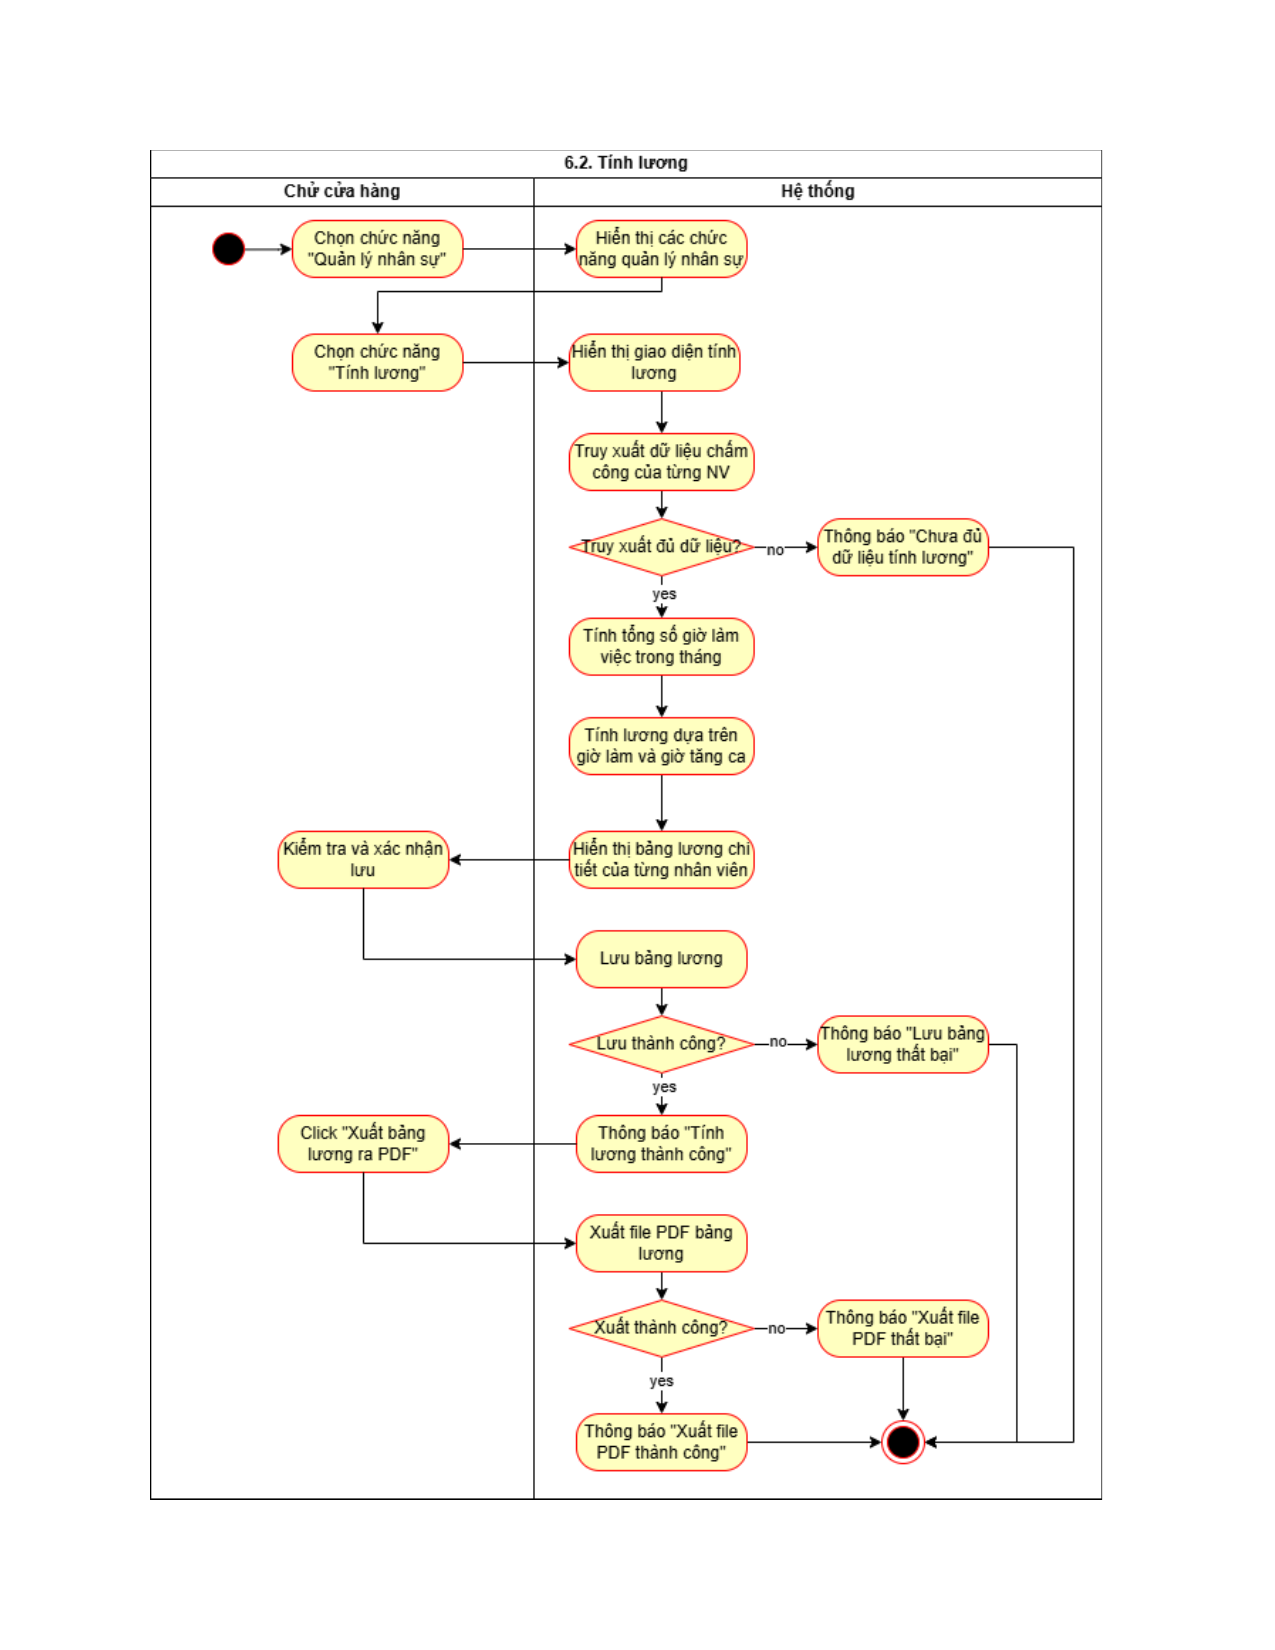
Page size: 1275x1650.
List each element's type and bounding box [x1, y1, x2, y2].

picture [150, 150, 1103, 1500]
